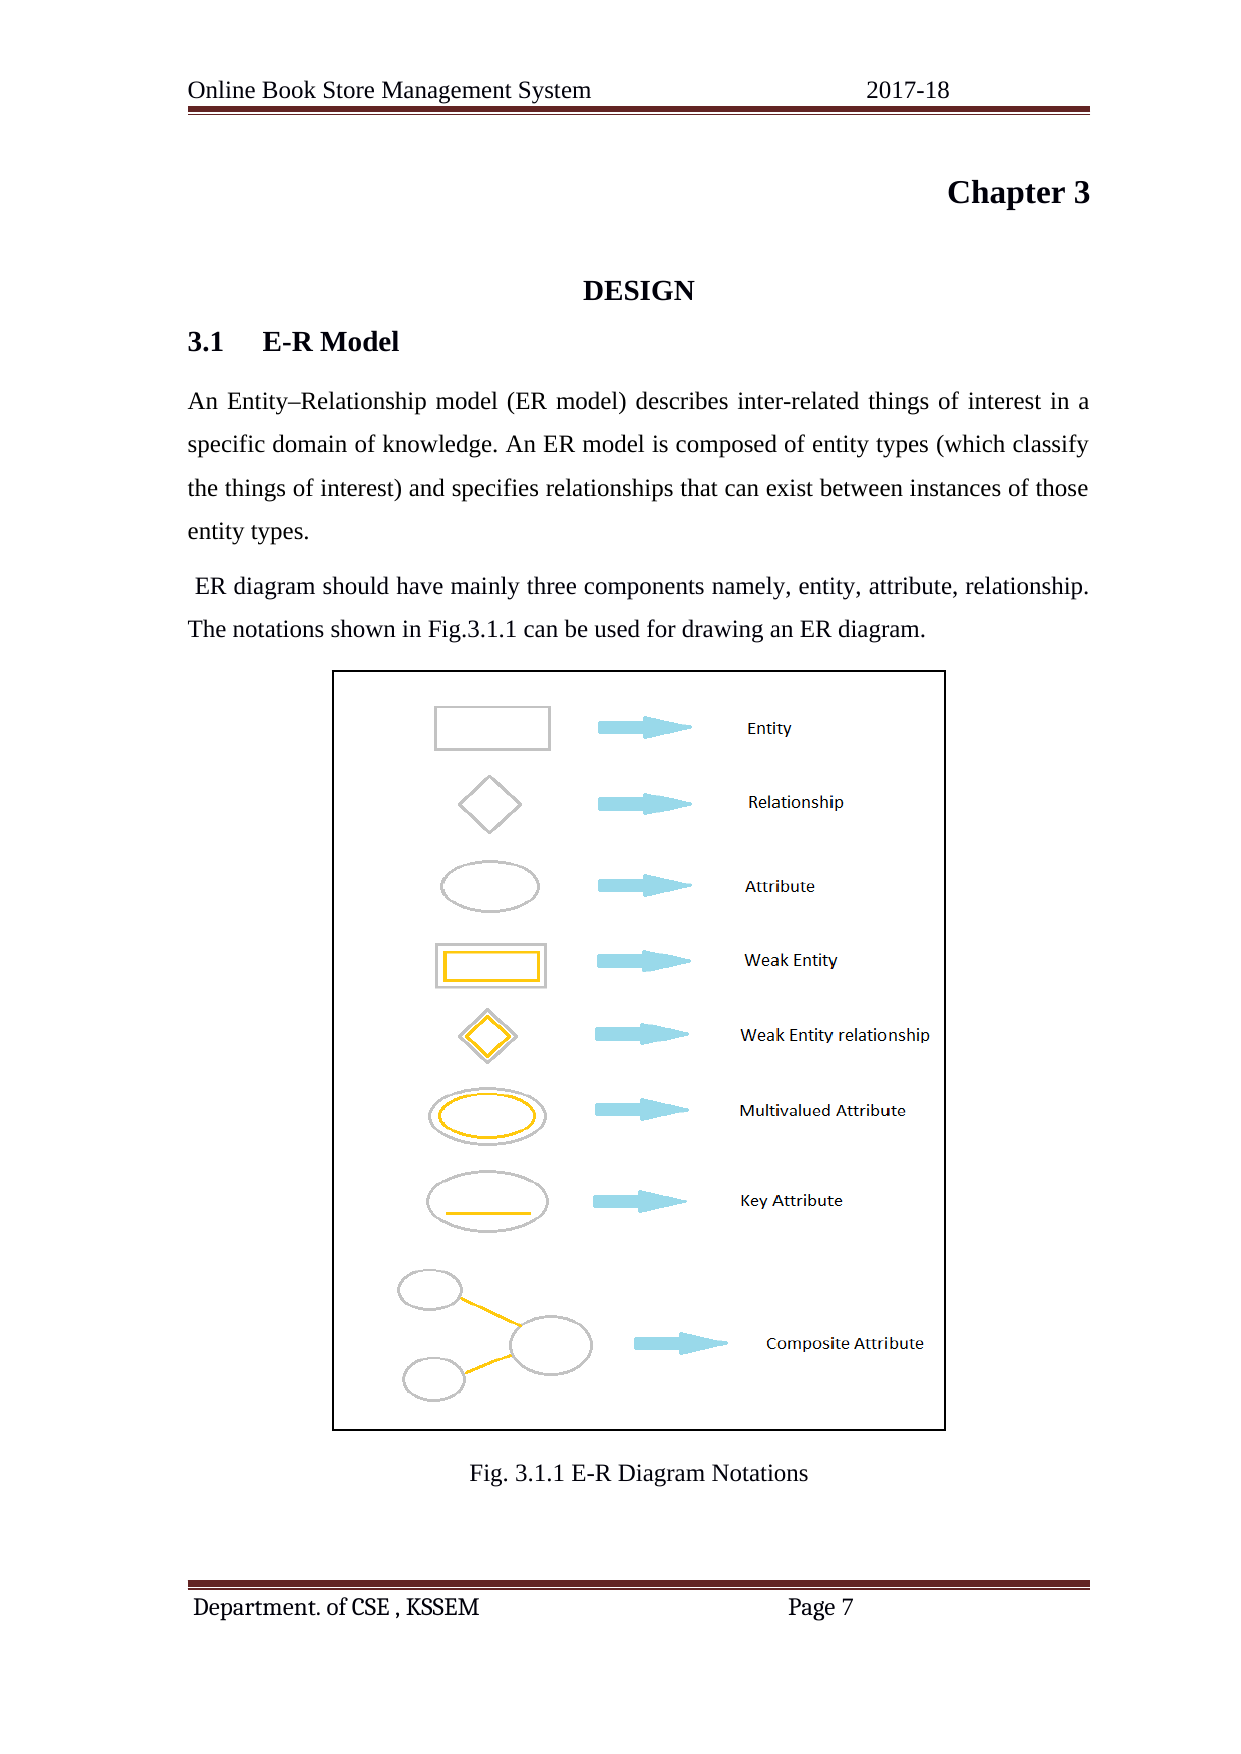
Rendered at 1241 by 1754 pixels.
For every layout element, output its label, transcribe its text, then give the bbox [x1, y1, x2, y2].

text An Entity–Relationship model (ER model) describes inter-related things of interest in a specific domain of knowledge. An ER model is composed of entity types (which classify the things of interest) and specifies relationships that can exist between instances of those entity types. [187, 386, 1090, 544]
text ER diagram should have mainly three components namely, entity, attribute, relationship. The notations shown in Fig.3.1.1 can be used for drawing an ER diagram. [187, 571, 1090, 643]
picture [334, 672, 944, 1429]
text Fig. 3.1.1 E-R Diagram Notations [187, 1458, 1090, 1487]
text Chapter 3 [187, 173, 1090, 211]
text DESIGN [187, 273, 1090, 307]
list E-R Model [187, 324, 1090, 357]
